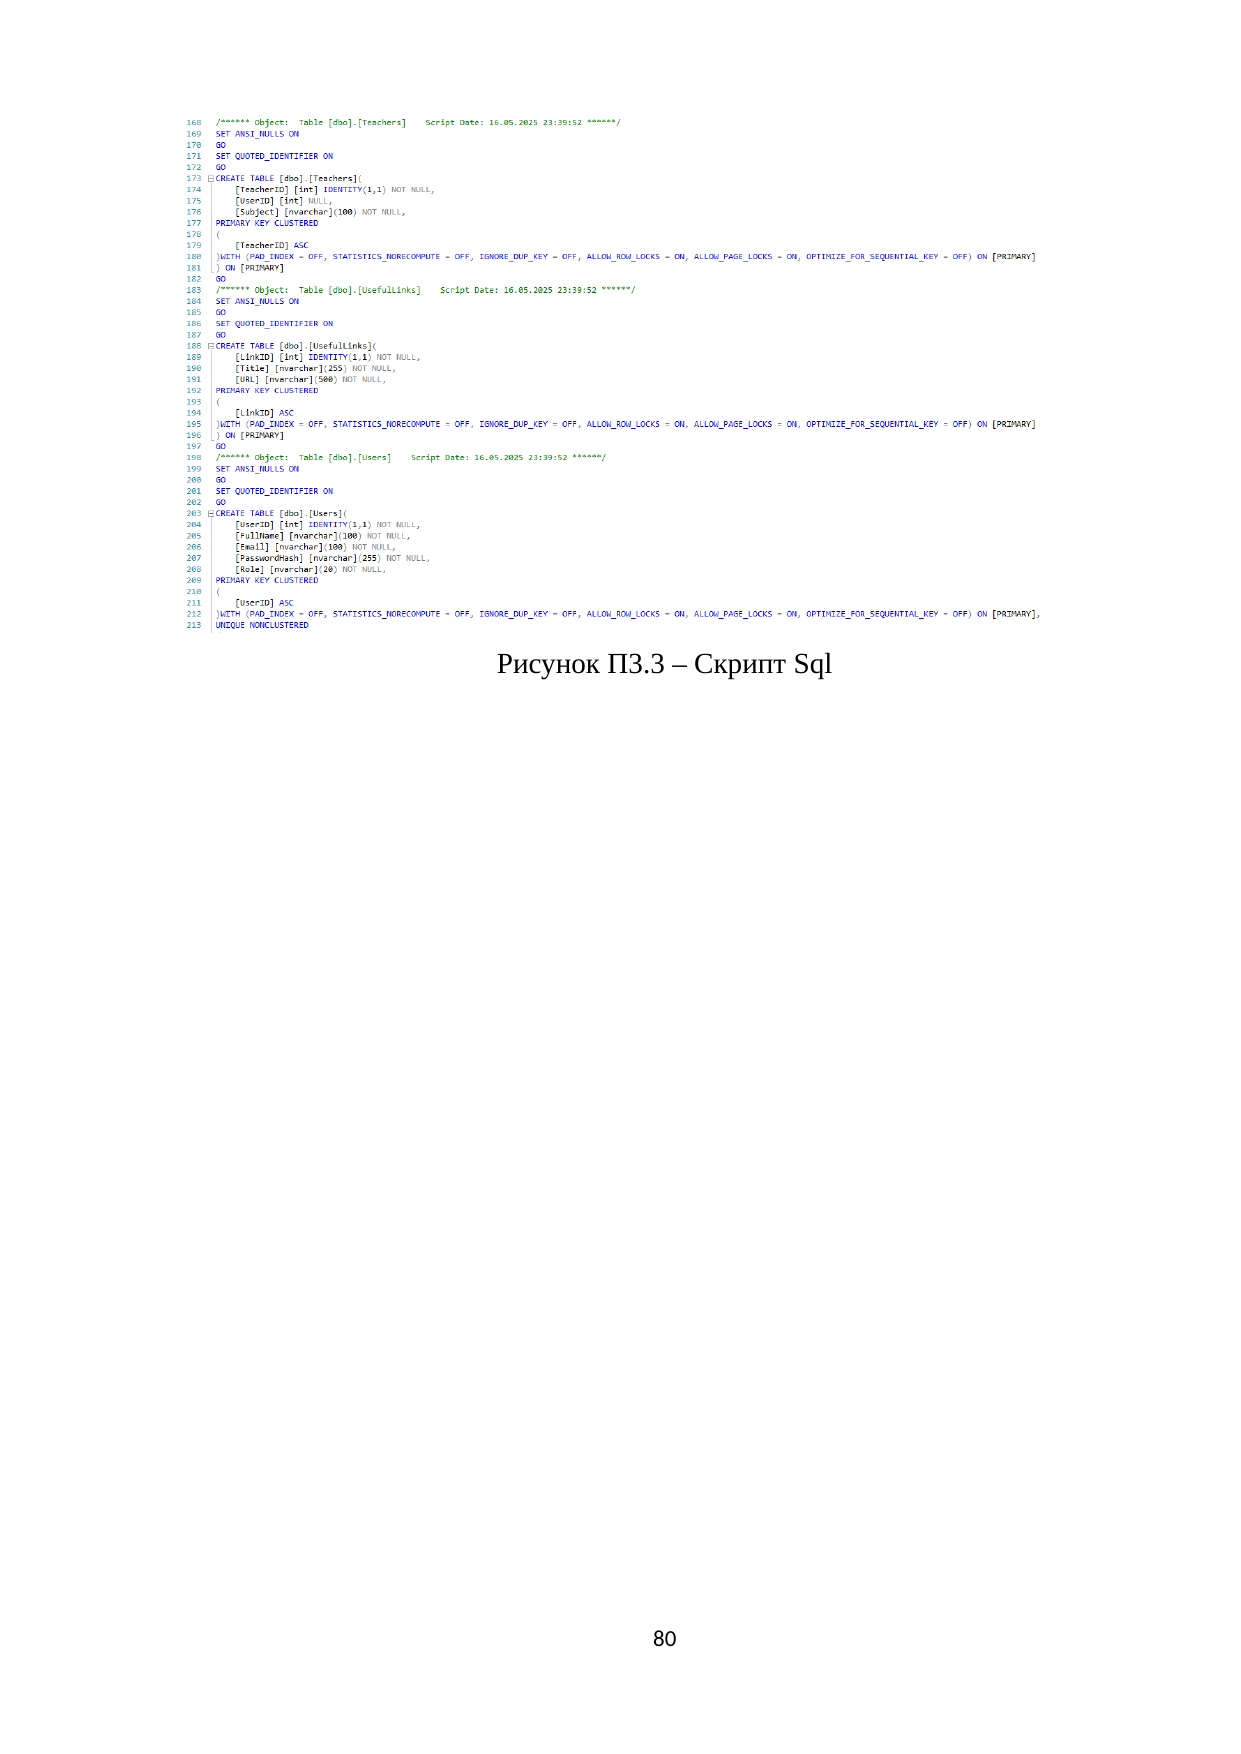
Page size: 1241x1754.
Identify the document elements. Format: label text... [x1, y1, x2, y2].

text Рисунок П3.3 – Скрипт Sql [177, 646, 1152, 680]
picture [177, 118, 1152, 633]
